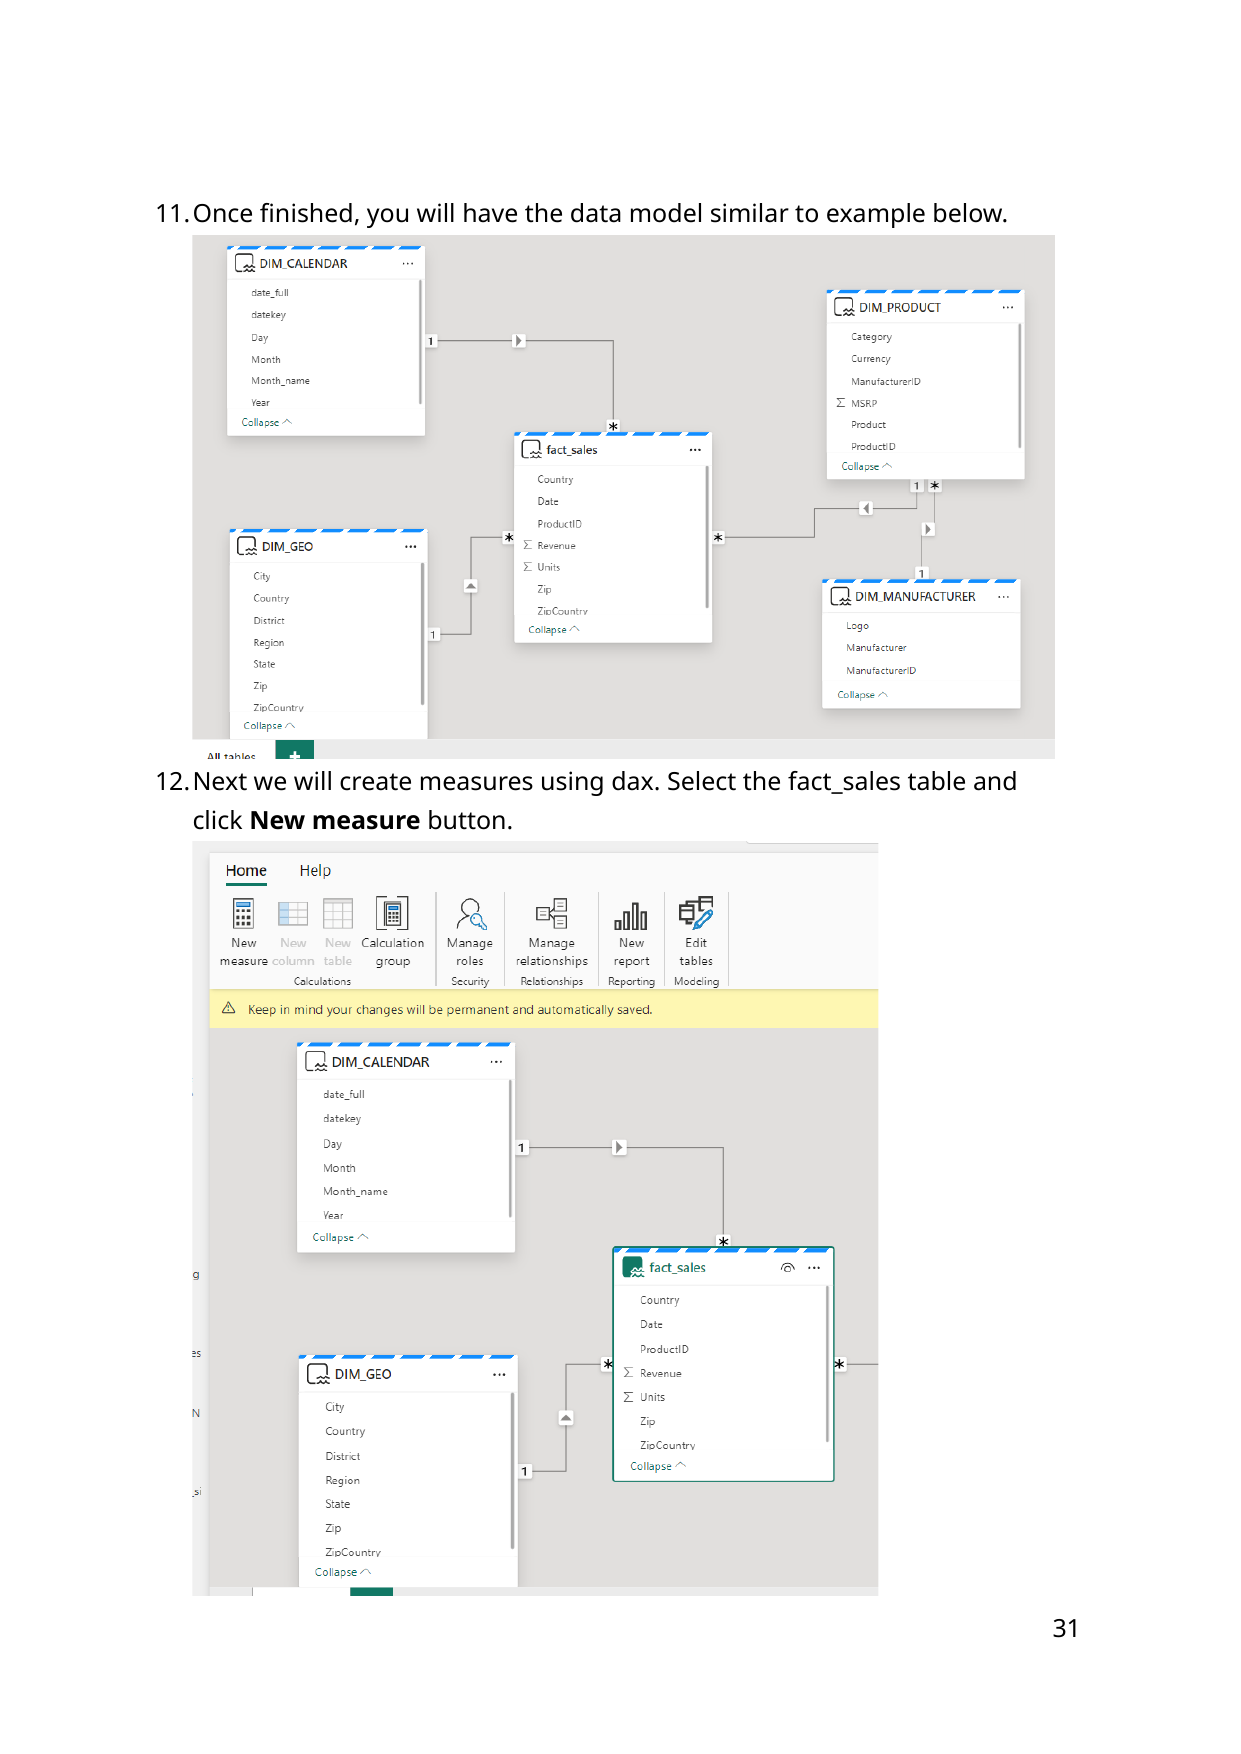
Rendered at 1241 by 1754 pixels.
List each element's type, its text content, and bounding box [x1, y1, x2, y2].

picture [192, 841, 879, 1596]
picture [192, 235, 1055, 759]
